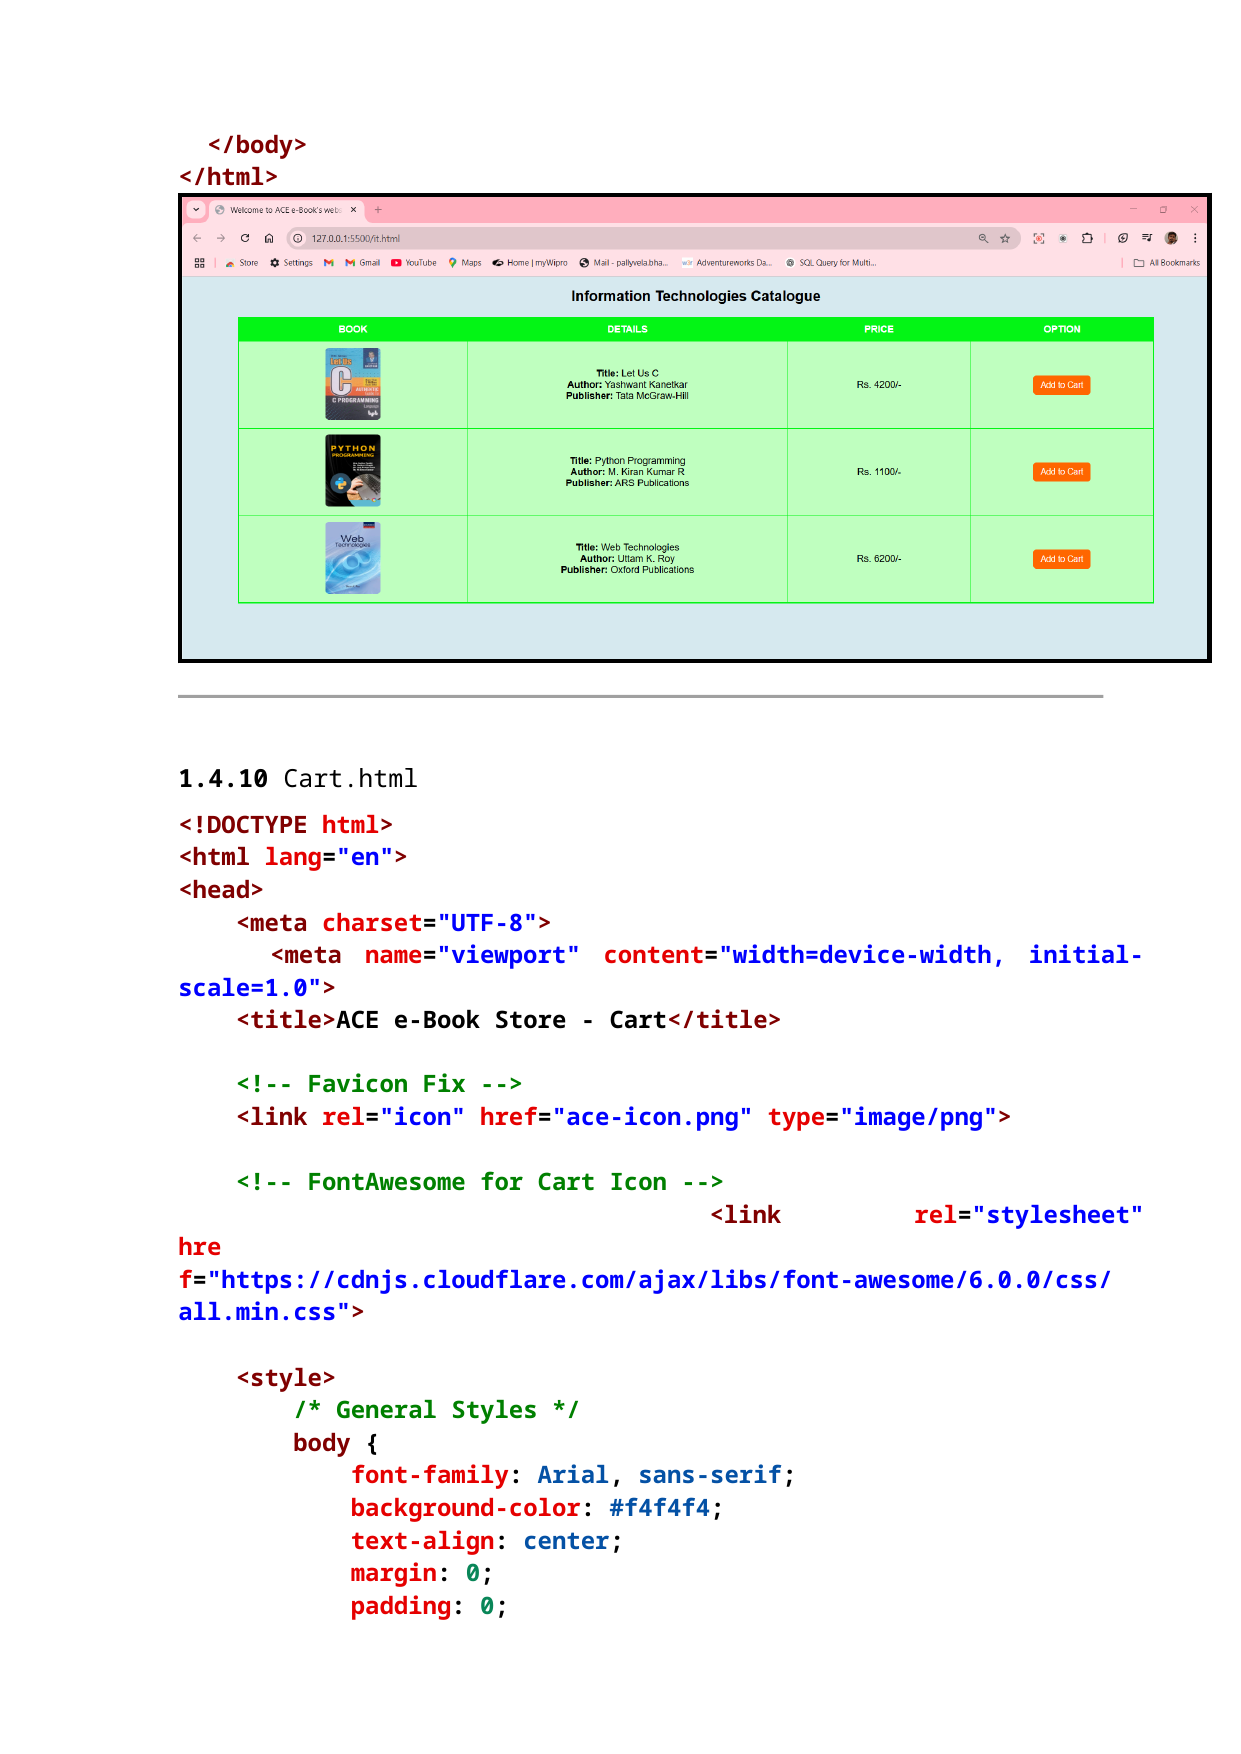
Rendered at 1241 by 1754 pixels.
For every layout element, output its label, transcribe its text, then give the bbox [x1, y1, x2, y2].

subtitle 1.4.10 Cart.html [178, 761, 1144, 795]
text margin: 0; [178, 1556, 1144, 1589]
text <link rel="icon" href="ace-icon.png" type="image/png"> [178, 1099, 1144, 1132]
text <!DOCTYPE html> [178, 807, 1144, 840]
text <meta name="viewport" content="width=device-width, initial-scale=1.0"> [178, 938, 1144, 1003]
text <head> [178, 873, 1144, 905]
text font-family: Arial, sans-serif; [178, 1458, 1144, 1491]
text padding: 0; [178, 1589, 1144, 1621]
text </html> [178, 160, 1144, 193]
text <html lang="en"> [178, 840, 1144, 873]
text <style> [178, 1360, 1144, 1393]
text <!-- Favicon Fix --> [178, 1067, 1144, 1099]
text /* General Styles */ [178, 1393, 1144, 1426]
text text-align: center; [178, 1523, 1144, 1556]
text <!-- FontAwesome for Cart Icon --> [178, 1165, 1144, 1197]
text <title>ACE e-Book Store - Cart</title> [178, 1003, 1144, 1036]
text <meta charset="UTF-8"> [178, 905, 1144, 938]
text </body> [178, 127, 1144, 160]
text background-color: #f4f4f4; [178, 1491, 1144, 1523]
text <link rel="stylesheet" href="https://cdnjs.cloudflare.com/ajax/libs/font-awesome/6.0.0/css/all.min.css"> [178, 1197, 1144, 1328]
picture [182, 197, 1207, 659]
text body { [178, 1426, 1144, 1458]
